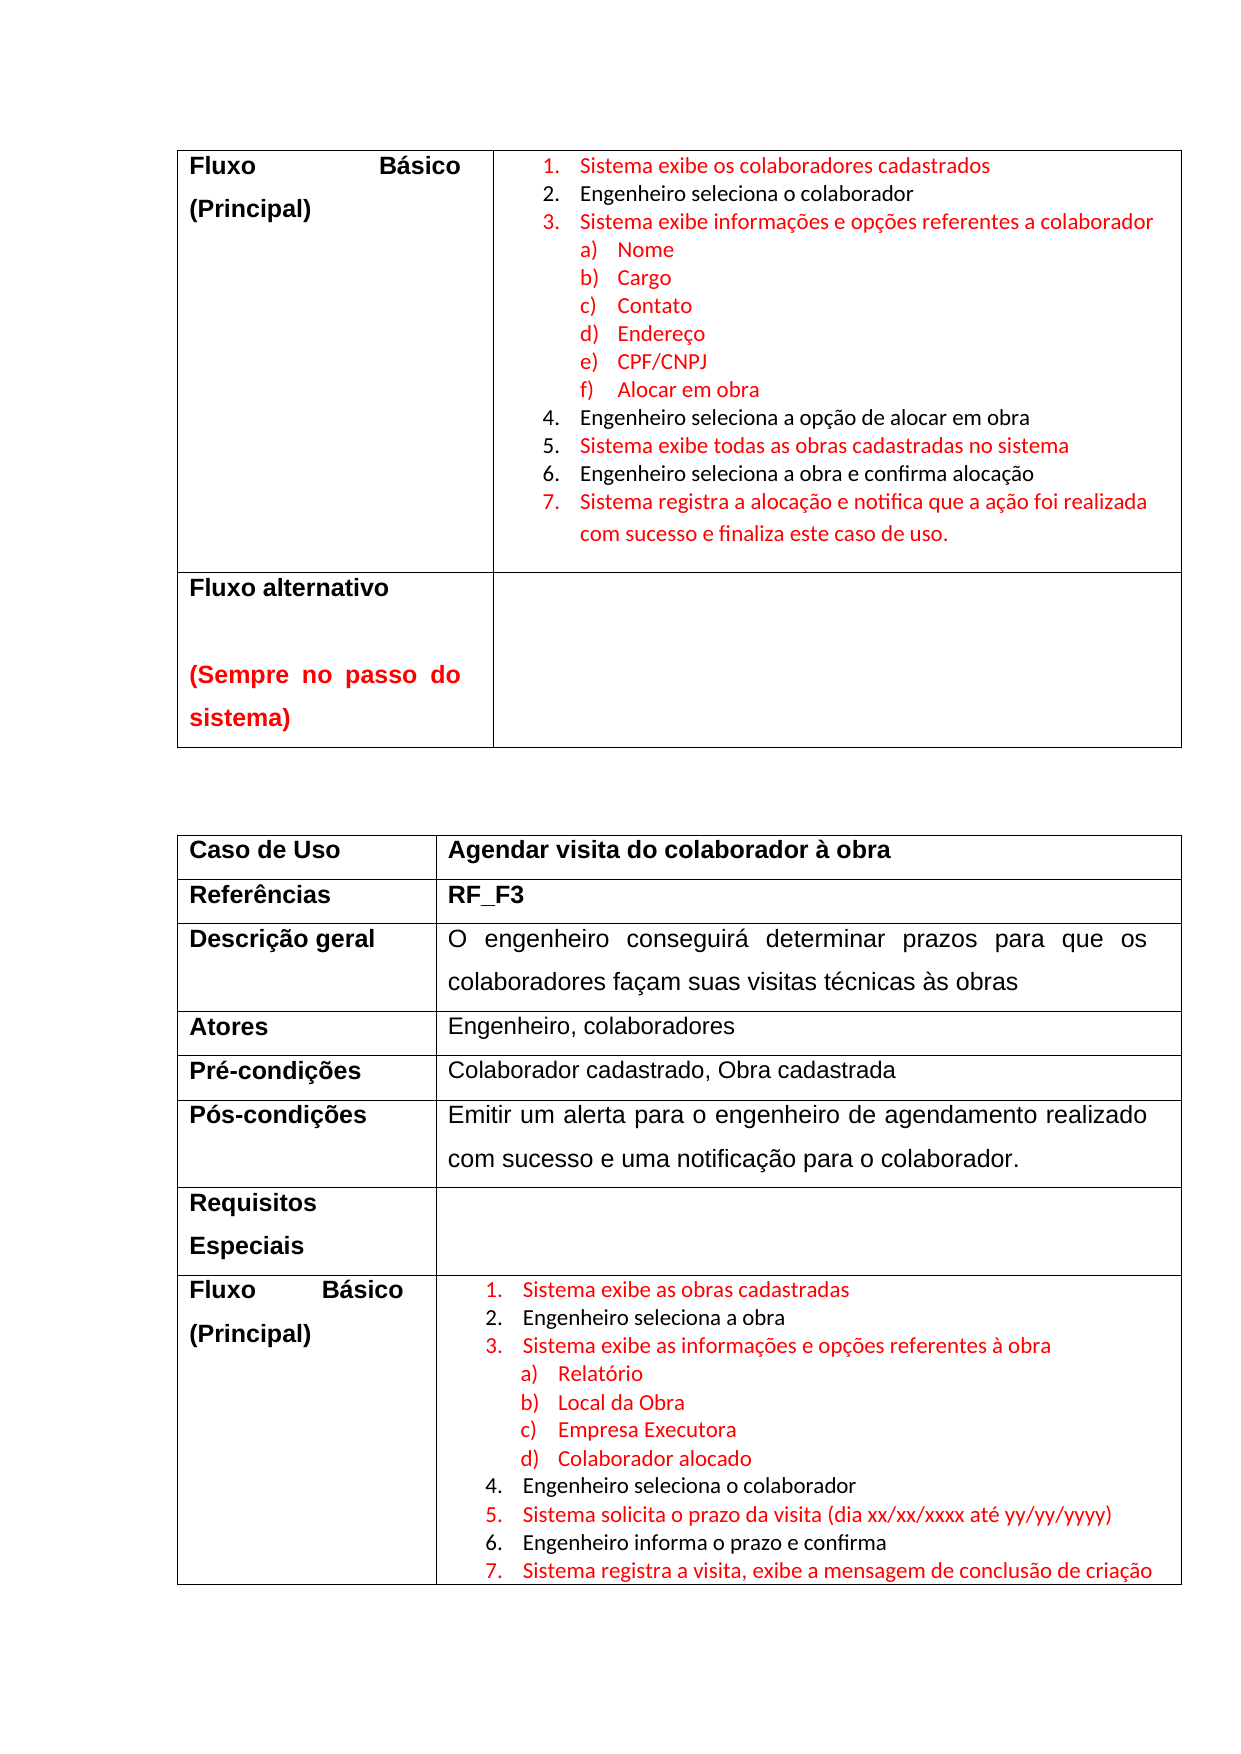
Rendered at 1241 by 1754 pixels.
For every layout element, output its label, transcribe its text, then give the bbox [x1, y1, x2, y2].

table_cell Colaborador cadastrado, Obra cadastrada [437, 1056, 1181, 1099]
table_cell Pós-condições [178, 1101, 436, 1187]
table_header Caso de Uso [178, 836, 436, 879]
table_cell Engenheiro, colaboradores [437, 1012, 1181, 1055]
table_cell Descrição geral [178, 924, 436, 1011]
table_cell Atores [178, 1012, 436, 1055]
table_cell [494, 573, 1181, 747]
table_cell Fluxo alternativo (Sempre no passo do sistema) [178, 573, 493, 747]
table_cell Referências [178, 880, 436, 923]
table_header Agendar visita do colaborador à obra [437, 836, 1181, 879]
table_cell O engenheiro conseguirá determinar prazos para que os colaboradores façam suas visitas técnicas às obras [437, 924, 1181, 1011]
table_cell Pré-condições [178, 1056, 436, 1099]
table_cell Fluxo Básico (Principal) [178, 151, 493, 572]
table_cell Requisitos Especiais [178, 1188, 436, 1274]
table_cell [437, 1188, 1181, 1274]
table_cell Sistema exibe os colaboradores cadastrados Engenheiro seleciona o colaborador Sistema exibe informações e opções referentes a colaborador Nome Cargo Contato Endereço CPF/CNPJ Alocar em obra Engenheiro seleciona a opção de alocar em obra Sistema exibe todas as obras cadastradas no sistema Engenheiro seleciona a obra e confirma alocação Sistema registra a alocação e notifica que a ação foi realizada com sucesso e finaliza este caso de uso. [494, 151, 1181, 572]
table_cell Emitir um alerta para o engenheiro de agendamento realizado com sucesso e uma notificação para o colaborador. [437, 1101, 1181, 1187]
table_cell RF_F3 [437, 880, 1181, 923]
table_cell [178, 1276, 436, 1584]
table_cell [437, 1276, 1181, 1584]
